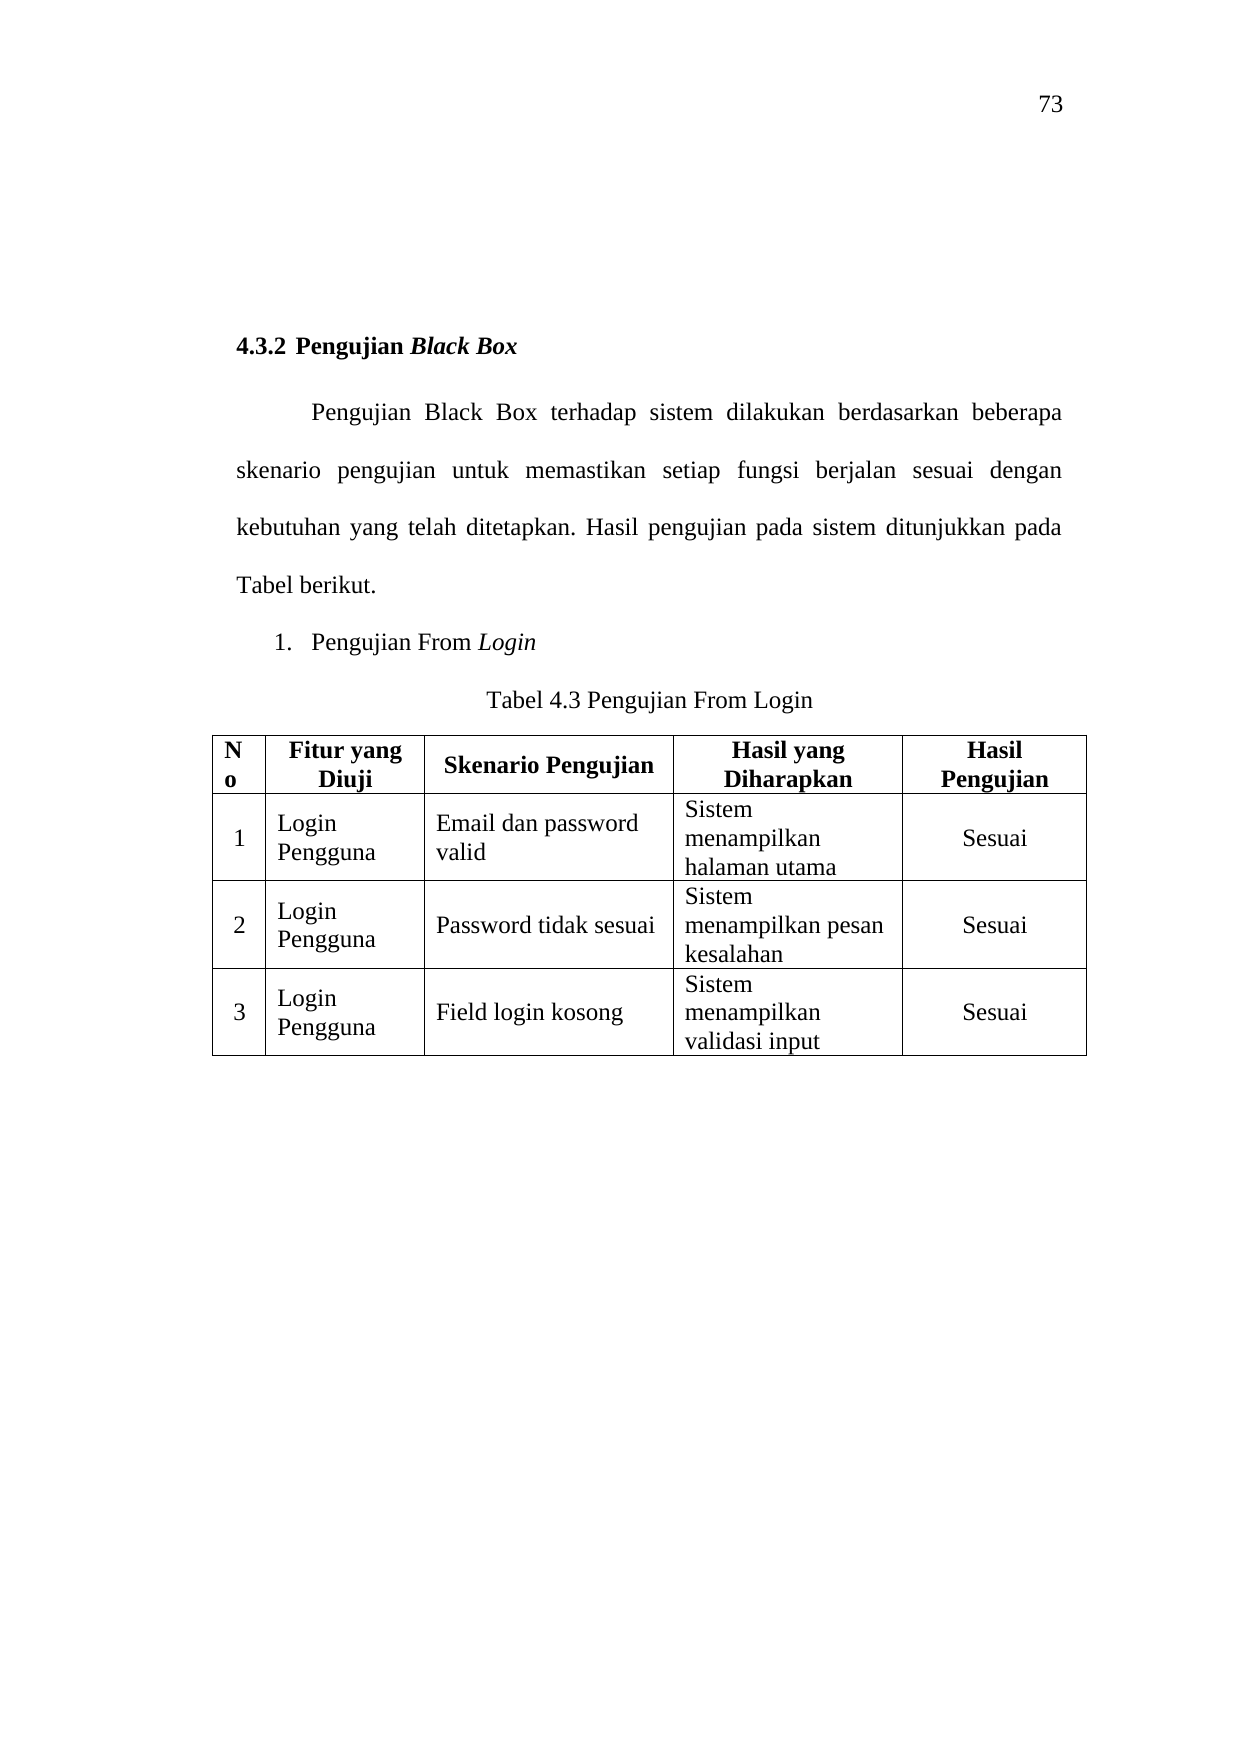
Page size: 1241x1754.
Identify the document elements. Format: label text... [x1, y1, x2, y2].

table_cell Sesuai [903, 881, 1086, 968]
table_cell Field login kosong [425, 969, 673, 1055]
table_cell Sistem menampilkan pesan kesalahan [674, 881, 902, 968]
table_cell 1 [213, 794, 265, 880]
table_header Hasil yang Diharapkan [674, 736, 902, 793]
table_cell Login Pengguna [266, 794, 424, 880]
table_header Skenario Pengujian [425, 736, 673, 793]
text Pengujian Black Box terhadap sistem dilakukan berdasarkan beberapa skenario pengujian untuk memastikan setiap fungsi berjalan sesuai dengan kebutuhan yang telah ditetapkan. Hasil pengujian pada sistem ditunjukkan pada Tabel berikut. [236, 397, 1063, 599]
table_cell Sistem menampilkan halaman utama [674, 794, 902, 880]
table_header No [213, 736, 265, 793]
text Tabel 4.3 Pengujian From Login [236, 685, 1063, 714]
subtitle 4.3.2 Pengujian Black Box [236, 331, 1063, 360]
table_cell Sistem menampilkan validasi input [674, 969, 902, 1055]
table_cell 3 [213, 969, 265, 1055]
table_cell Login Pengguna [266, 969, 424, 1055]
table_cell Email dan password valid [425, 794, 673, 880]
table_cell Sesuai [903, 969, 1086, 1055]
table_cell Password tidak sesuai [425, 881, 673, 968]
table_cell Login Pengguna [266, 881, 424, 968]
table_cell Sesuai [903, 794, 1086, 880]
table_header Hasil Pengujian [903, 736, 1086, 793]
table_cell 2 [213, 881, 265, 968]
list Pengujian From Login [274, 627, 1063, 656]
table_header Fitur yang Diuji [266, 736, 424, 793]
